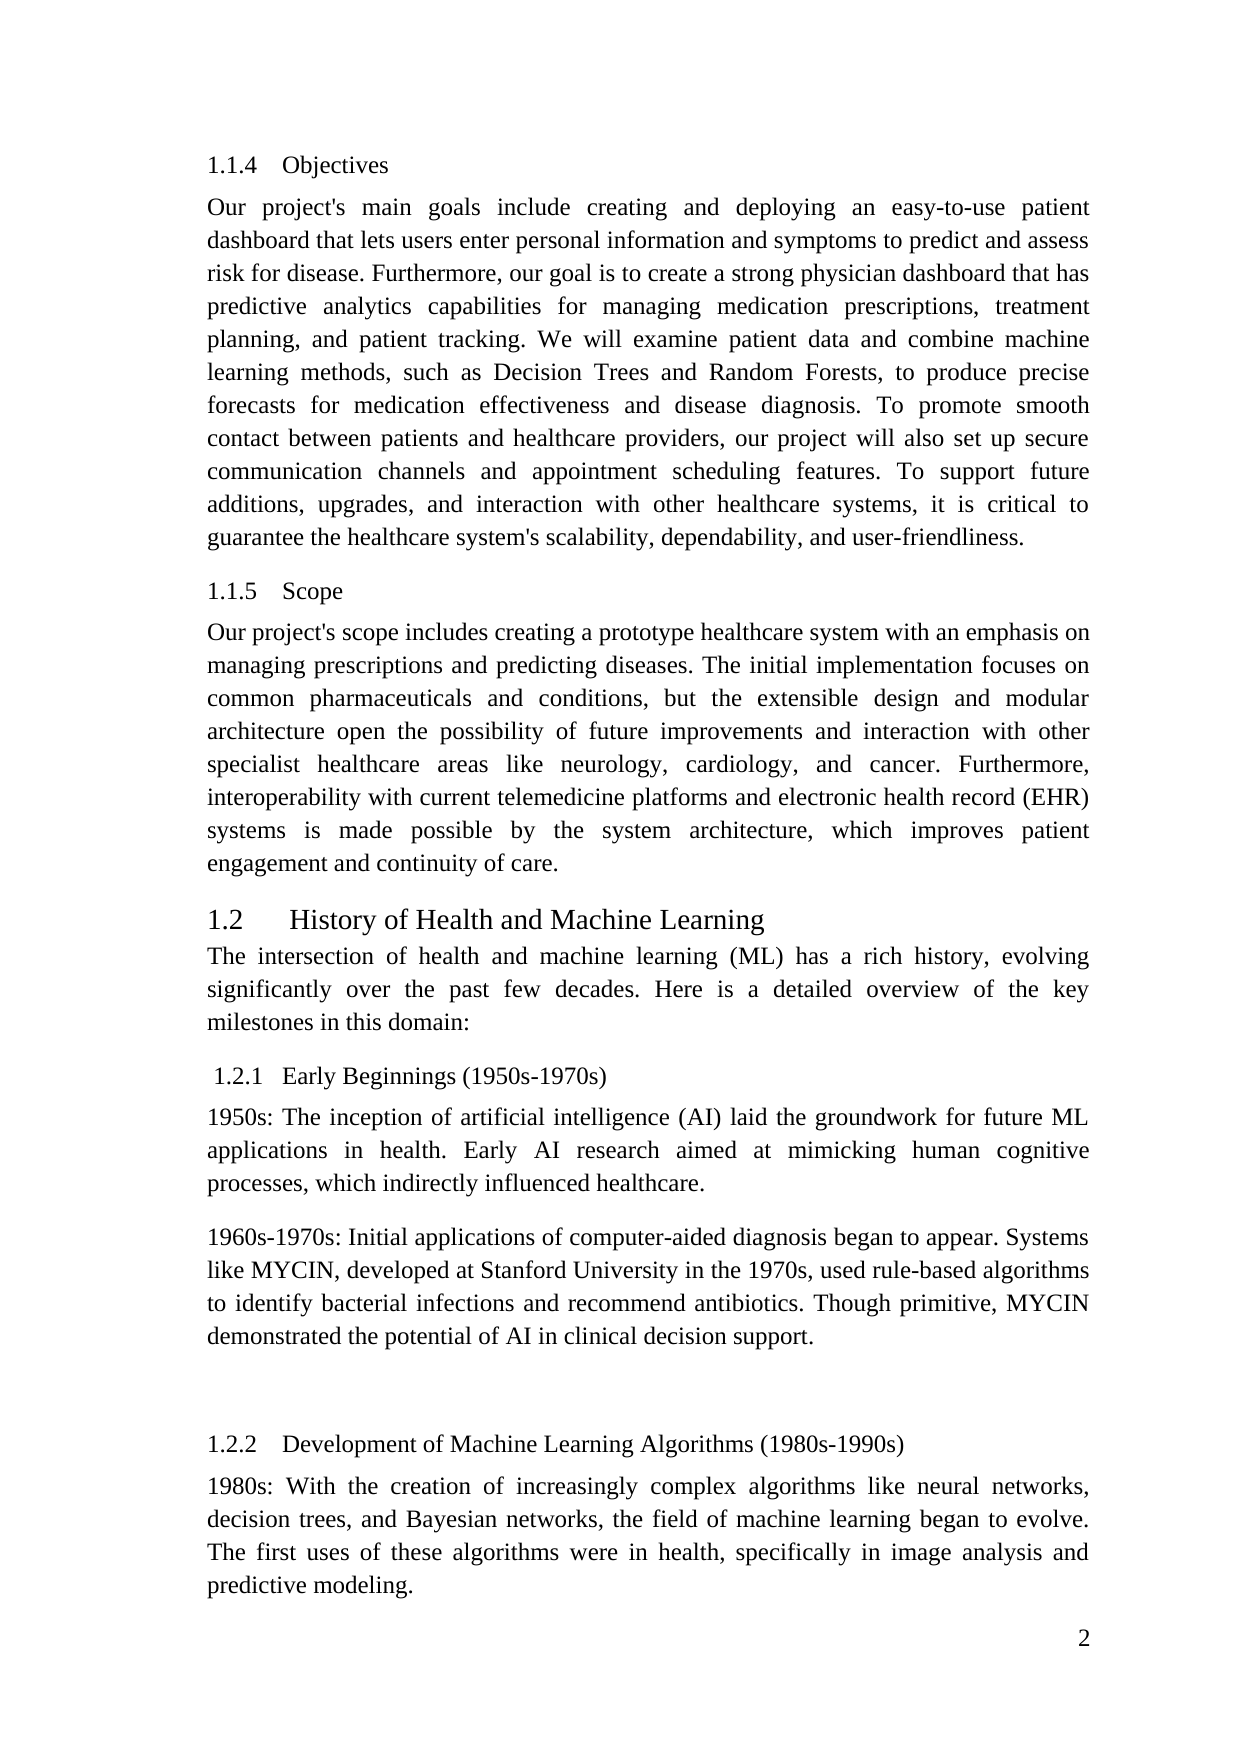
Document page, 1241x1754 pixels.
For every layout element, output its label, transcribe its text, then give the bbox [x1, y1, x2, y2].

subtitle 1.2.1 Early Beginnings (1950s-1970s) [207, 1061, 1090, 1089]
subtitle 1.1.5 Scope [207, 576, 1090, 604]
text Our project's scope includes creating a prototype healthcare system with an emphasis on managing prescriptions and predicting diseases. The initial implementation focuses on common pharmaceuticals and conditions, but the extensible design and modular architecture open the possibility of future improvements and interaction with other specialist healthcare areas like neurology, cardiology, and cancer. Furthermore, interoperability with current telemedicine platforms and electronic health record (EHR) systems is made possible by the system architecture, which improves patient engagement and continuity of care. [207, 617, 1090, 877]
subtitle 1.2.2 Development of Machine Learning Algorithms (1980s-1990s) [207, 1429, 1090, 1458]
text The intersection of health and machine learning (ML) has a rich history, evolving significantly over the past few decades. Here is a detailed overview of the key milestones in this domain: [207, 941, 1090, 1036]
text 1950s: The inception of artificial intelligence (AI) laid the groundwork for future ML applications in health. Early AI research aimed at mimicking human cognitive processes, which indirectly influenced healthcare. [207, 1102, 1090, 1197]
text 1980s: With the creation of increasingly complex algorithms like neural networks, decision trees, and Bayesian networks, the field of machine learning began to evolve. The first uses of these algorithms were in health, specifically in image analysis and predictive modeling. [207, 1471, 1090, 1599]
text Our project's main goals include creating and deploying an easy-to-use patient dashboard that lets users enter personal information and symptoms to predict and assess risk for disease. Furthermore, our goal is to create a strong physician dashboard that has predictive analytics capabilities for managing medication prescriptions, treatment planning, and patient tracking. We will examine patient data and combine machine learning methods, such as Decision Trees and Random Forests, to produce precise forecasts for medication effectiveness and disease diagnosis. To promote smooth contact between patients and healthcare providers, our project will also set up secure communication channels and appointment scheduling features. To support future additions, upgrades, and interaction with other healthcare systems, it is critical to guarantee the healthcare system's scalability, dependability, and user-friendliness. [207, 192, 1090, 551]
text 1960s-1970s: Initial applications of computer-aided diagnosis began to appear. Systems like MYCIN, developed at Stanford University in the 1970s, used rule-based algorithms to identify bacterial infections and recommend antibiotics. Though primitive, MYCIN demonstrated the potential of AI in clinical decision support. [207, 1222, 1090, 1350]
subtitle 1.2 History of Health and Machine Learning [207, 902, 1090, 936]
subtitle 1.1.4 Objectives [207, 150, 1090, 179]
